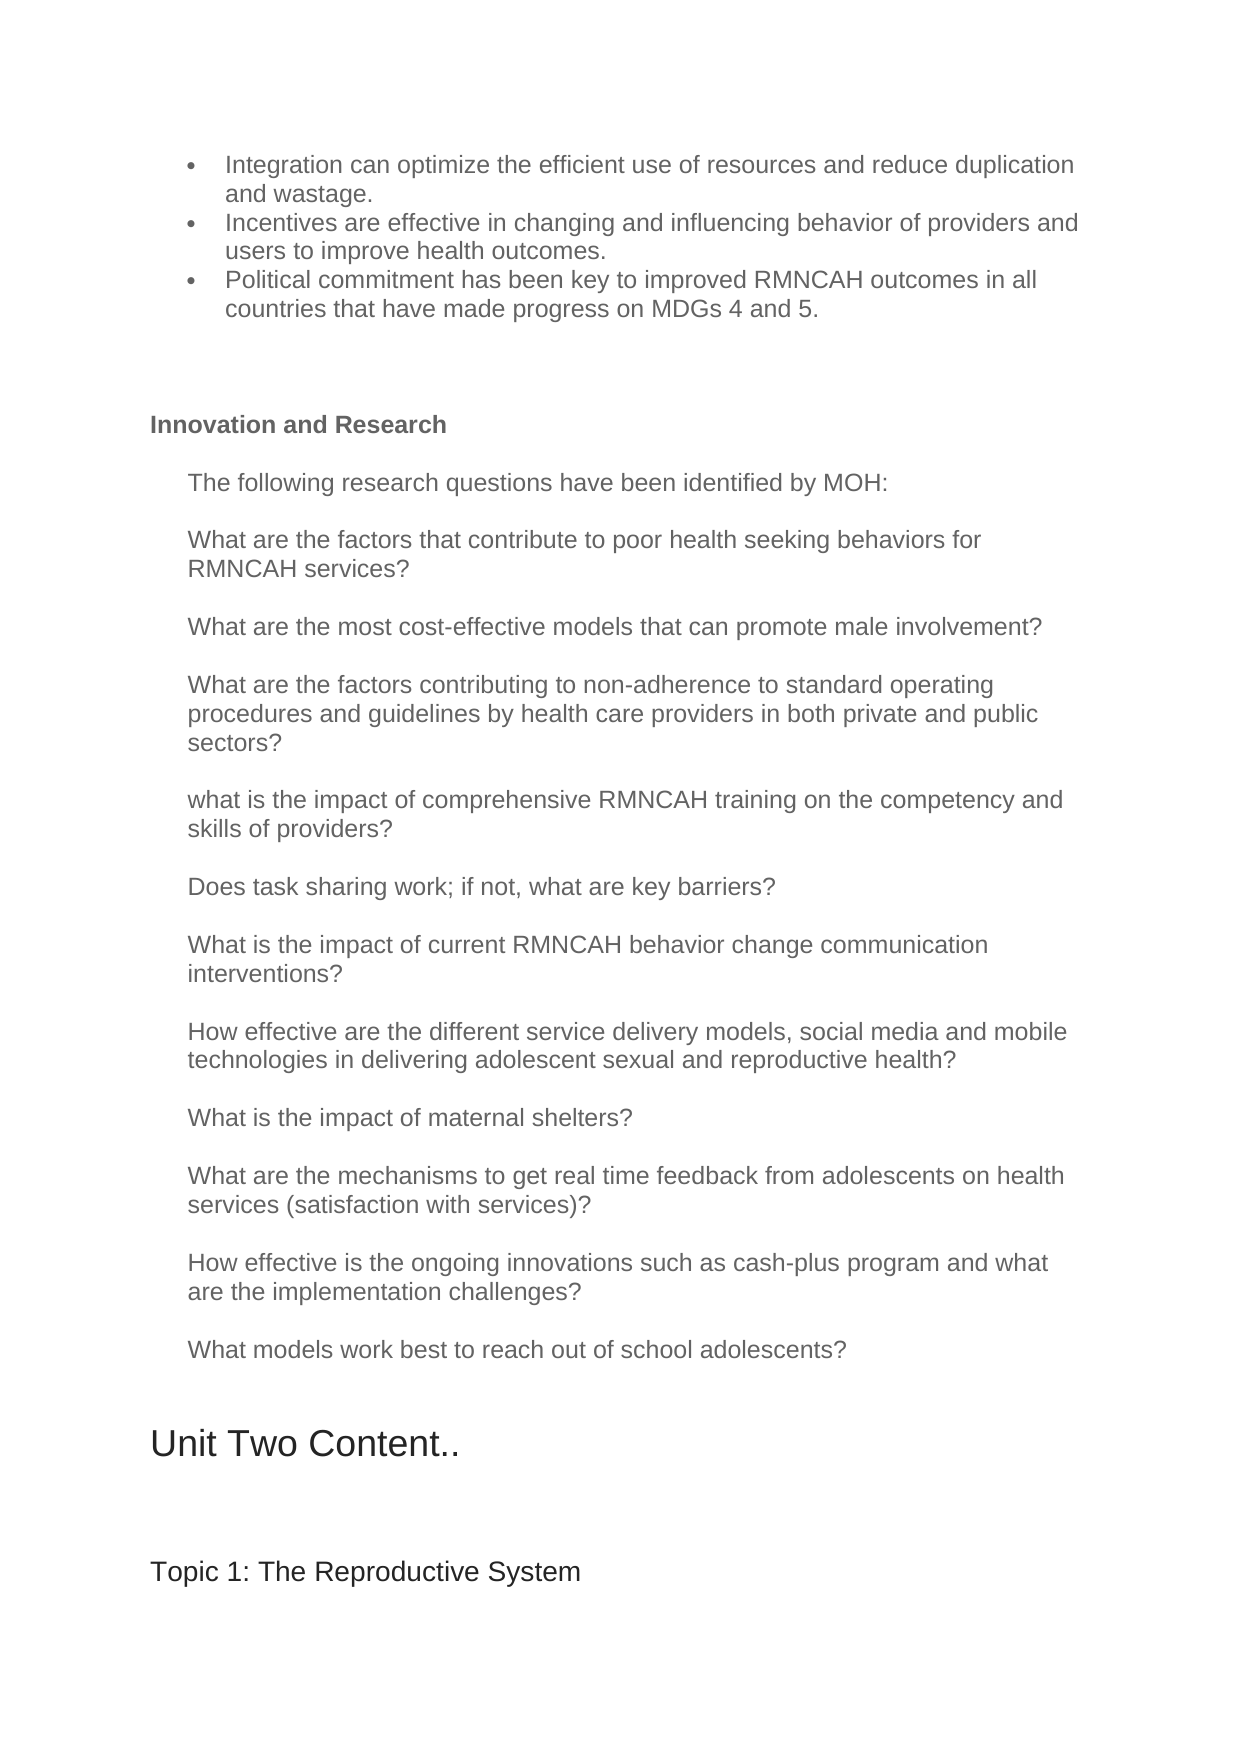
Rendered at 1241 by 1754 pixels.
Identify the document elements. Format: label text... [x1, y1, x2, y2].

text What are the factors that contribute to poor health seeking behaviors for RMNCAH services? [187, 525, 1090, 583]
subtitle Unit Two Content.. [150, 1421, 1090, 1464]
text How effective are the different service delivery models, social media and mobile technologies in delivering adolescent sexual and reproductive health? [187, 1017, 1090, 1074]
text What are the factors contributing to non-adherence to standard operating procedures and guidelines by health care providers in both private and public sectors? [187, 670, 1090, 756]
list Integration can optimize the efficient use of resources and reduce duplication and wastage. [187, 150, 1090, 207]
text How effective is the ongoing innovations such as cash-plus program and what are the implementation challenges? [187, 1248, 1090, 1305]
text The following research questions have been identified by MOH: [187, 467, 1090, 496]
text what is the impact of comprehensive RMNCAH training on the competency and skills of providers? [187, 785, 1090, 843]
text Innovation and Research [150, 409, 1090, 438]
text What are the most cost-effective models that can promote male involvement? [187, 612, 1090, 641]
text What are the mechanisms to get real time feedback from adolescents on health services (satisfaction with services)? [187, 1161, 1090, 1219]
text What models work best to reach out of school adolescents? [187, 1334, 1090, 1363]
text What is the impact of current RMNCAH behavior change communication interventions? [187, 930, 1090, 987]
text Does task sharing work; if not, what are key barriers? [187, 872, 1090, 901]
list Incentives are effective in changing and influencing behavior of providers and users to improve health outcomes. [187, 207, 1090, 265]
list Political commitment has been key to improved RMNCAH outcomes in all countries that have made progress on MDGs 4 and 5. [187, 265, 1090, 322]
text What is the impact of maternal shelters? [187, 1103, 1090, 1132]
subtitle Topic 1: The Reproductive System [150, 1555, 1090, 1587]
